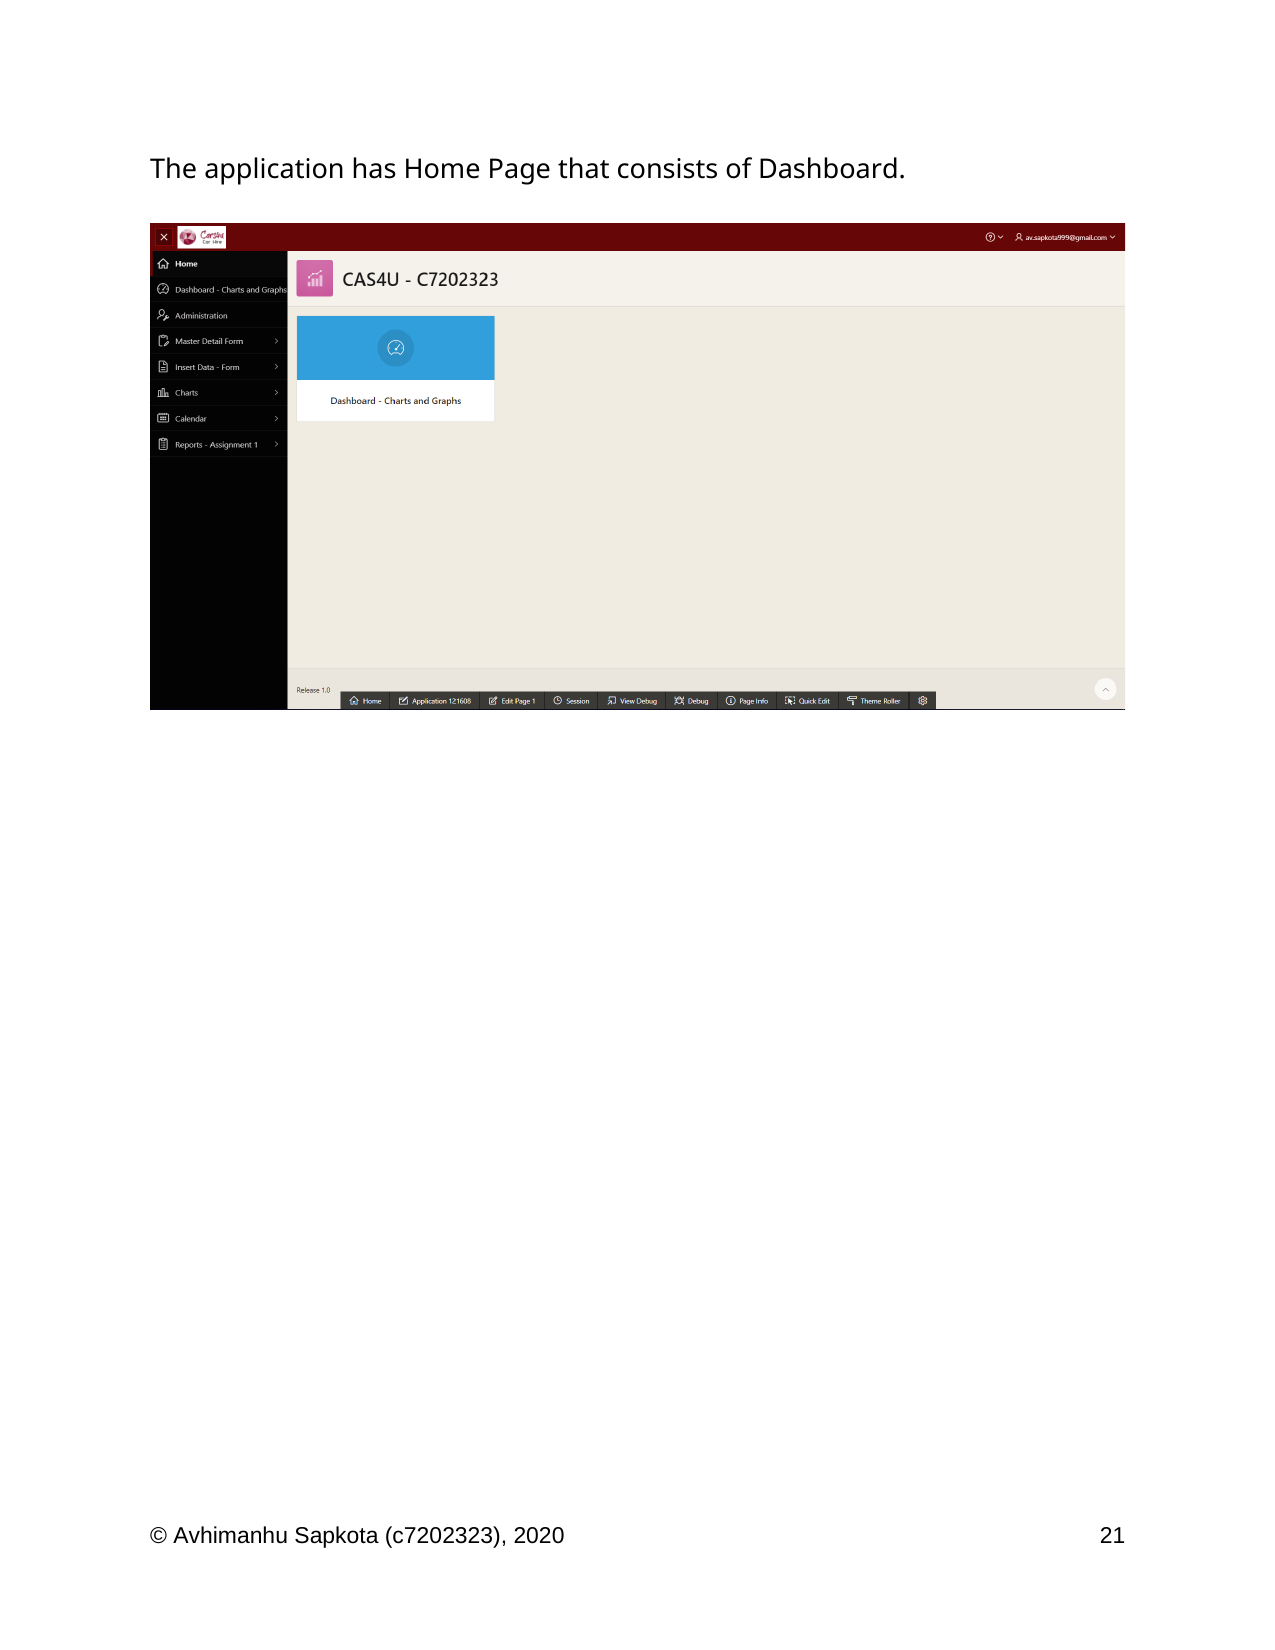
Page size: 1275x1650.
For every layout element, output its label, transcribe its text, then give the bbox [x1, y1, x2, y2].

text The application has Home Page that consists of Dashboard. [150, 150, 1125, 187]
picture [150, 223, 1125, 710]
